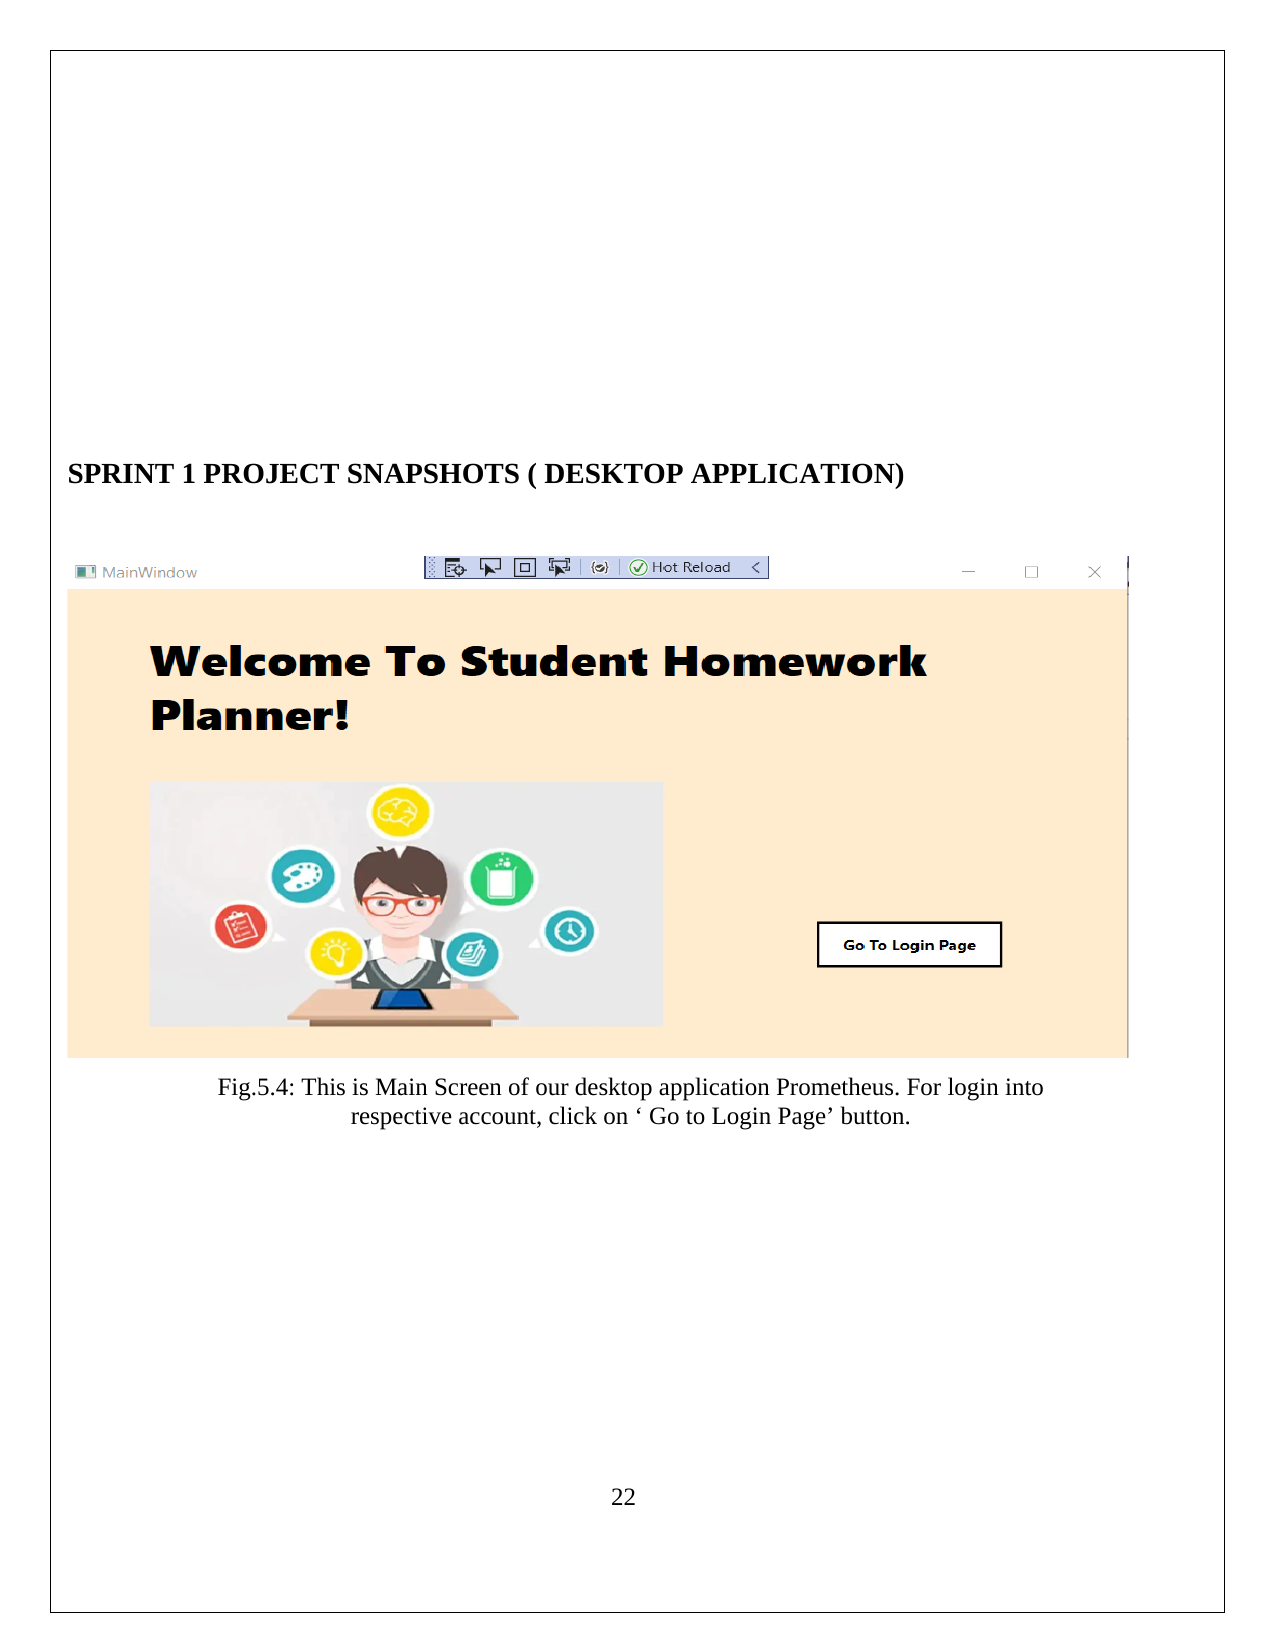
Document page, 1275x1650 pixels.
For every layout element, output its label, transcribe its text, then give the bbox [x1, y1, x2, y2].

text 22 [67, 1482, 1179, 1511]
text SPRINT 1 PROJECT SNAPSHOTS ( DESKTOP APPLICATION) [67, 456, 1179, 489]
picture [67, 556, 1129, 1058]
text Fig.5.4: This is Main Screen of our desktop application Prometheus. For login into respective account, click on ‘ Go to Login Page’ button. [187, 1072, 1074, 1130]
